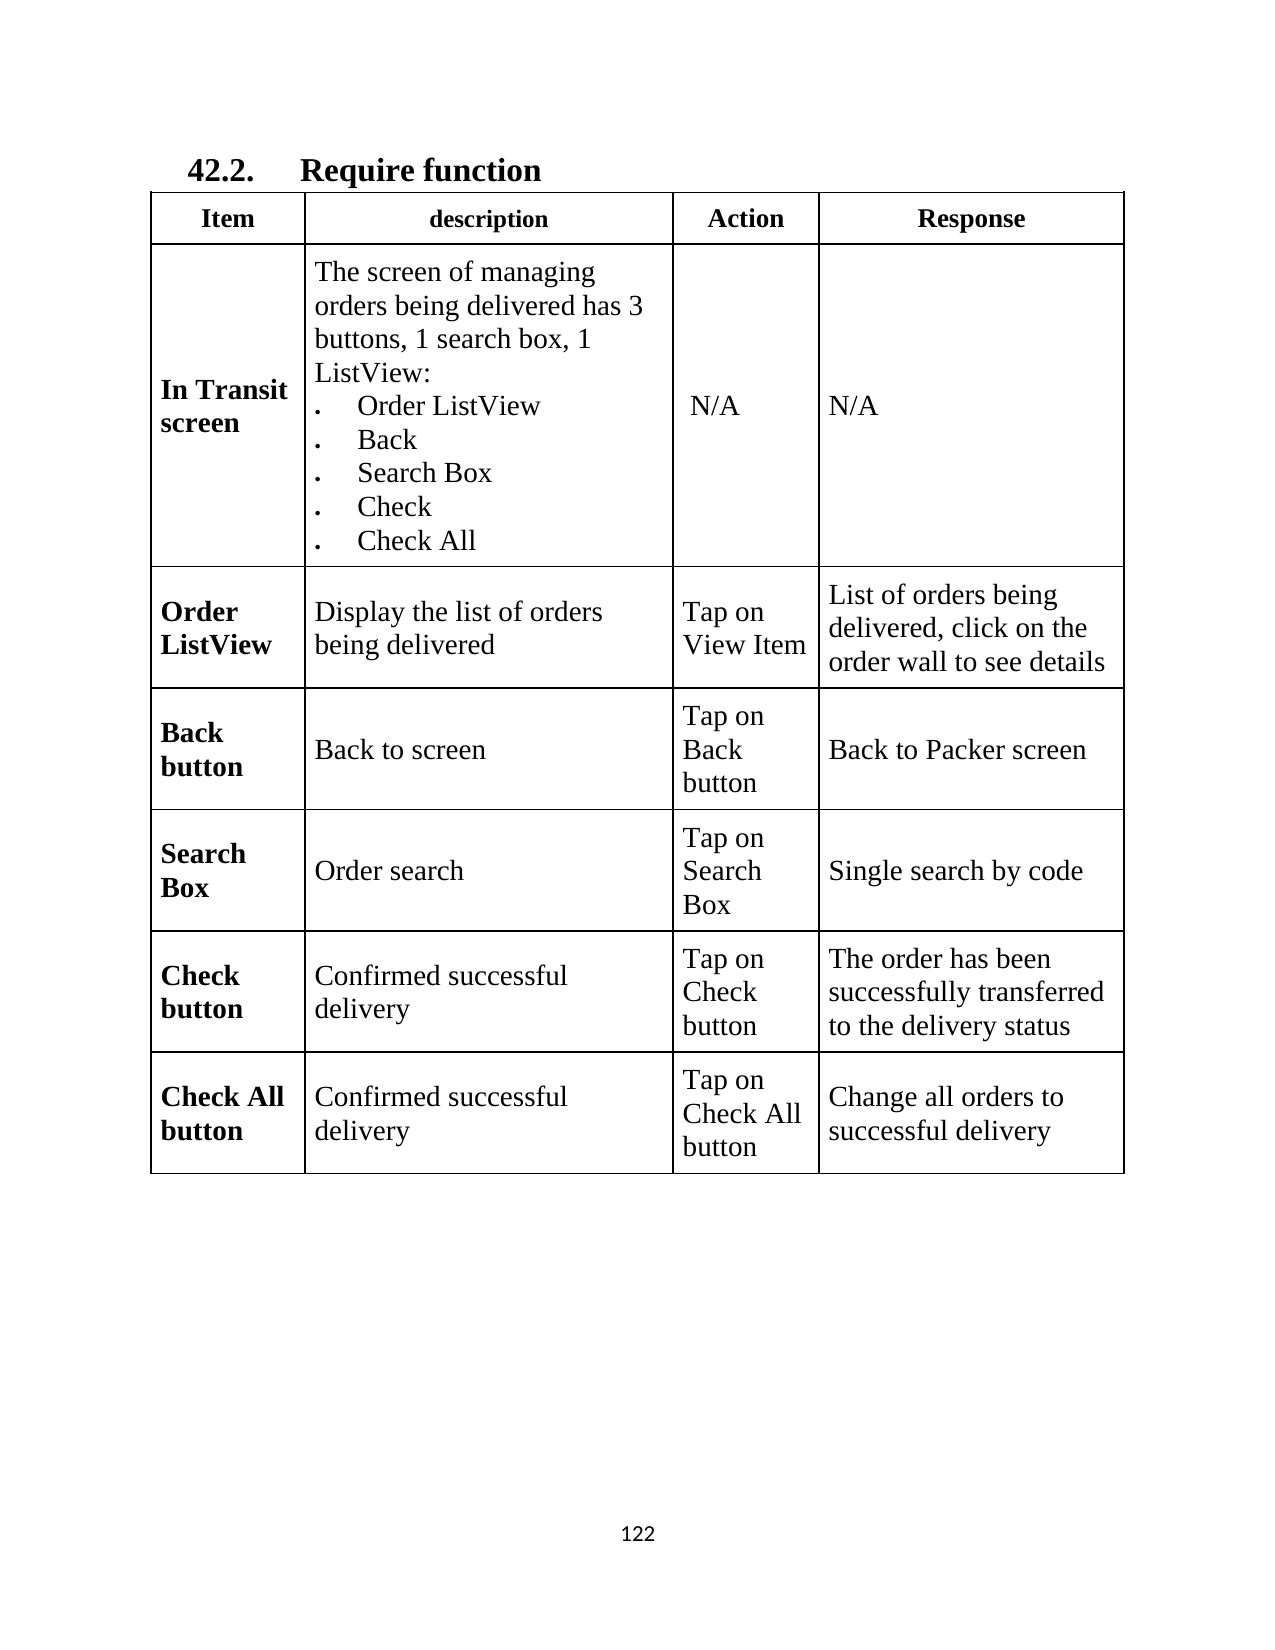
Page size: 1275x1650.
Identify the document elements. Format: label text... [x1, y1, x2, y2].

table_header Response [820, 193, 1123, 243]
table_cell N/A [820, 245, 1123, 566]
table_cell Tap on View Item [674, 567, 818, 687]
table_cell Change all orders to successful delivery [820, 1053, 1123, 1173]
table_cell List of orders being delivered, click on the order wall to see details [820, 567, 1123, 687]
table_header Action [674, 193, 818, 243]
table_cell Tap on Back button [674, 689, 818, 808]
table_cell Order search [306, 810, 672, 930]
table_cell Tap on Check button [674, 932, 818, 1051]
table_cell Search Box [152, 810, 304, 930]
table_cell Back to screen [306, 689, 672, 808]
table_cell Single search by code [820, 810, 1123, 930]
table_header description [306, 193, 672, 243]
table_cell Check button [152, 932, 304, 1051]
table_cell Check All button [152, 1053, 304, 1173]
table_cell The order has been successfully transferred to the delivery status [820, 932, 1123, 1051]
table_cell N/A [674, 245, 818, 566]
table_cell Tap on Search Box [674, 810, 818, 930]
table_cell Tap on Check All button [674, 1053, 818, 1173]
table_cell The screen of managing orders being delivered has 3 buttons, 1 search box, 1 ListView: ● Order ListView ● Back ● Search Box ● Check ● Check All [306, 245, 672, 566]
table_cell In Transit screen [152, 245, 304, 566]
table_cell Confirmed successful delivery [306, 1053, 672, 1173]
table_cell Confirmed successful delivery [306, 932, 672, 1051]
table_cell Display the list of orders being delivered [306, 567, 672, 687]
table_cell Back to Packer screen [820, 689, 1123, 808]
subtitle Require function [187, 150, 1125, 188]
table_cell Back button [152, 689, 304, 808]
table_header Item [152, 193, 304, 243]
table_cell Order ListView [152, 567, 304, 687]
